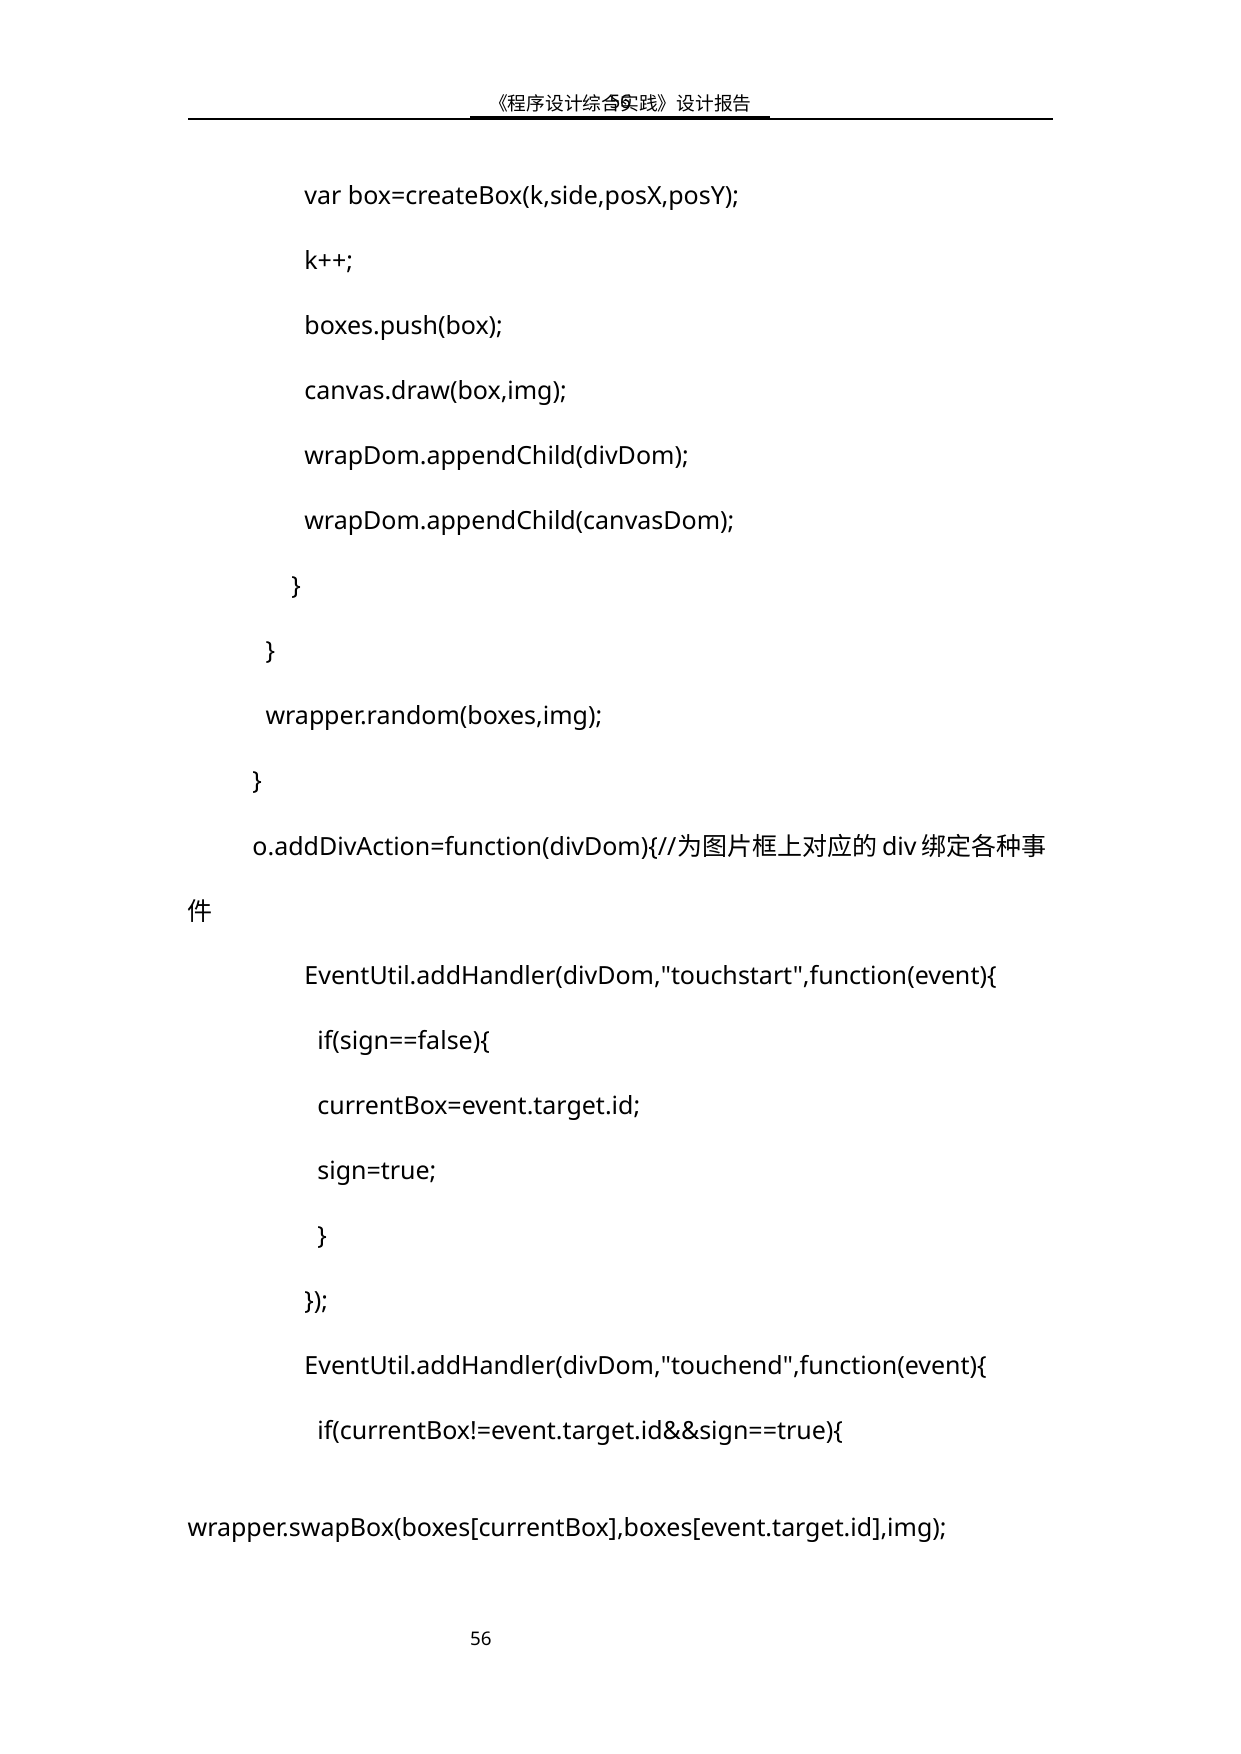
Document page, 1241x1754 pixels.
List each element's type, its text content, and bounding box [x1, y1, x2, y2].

text EventUtil.addHandler(divDom,"touchend",function(event){ [187, 1332, 1053, 1397]
text wrapper.swapBox(boxes[currentBox],boxes[event.target.id],img); [187, 1462, 1053, 1559]
text sign=true; [187, 1137, 1053, 1202]
text currentBox=event.target.id; [187, 1072, 1053, 1137]
text } [187, 552, 1053, 617]
text k++; [187, 227, 1053, 292]
text canvas.draw(box,img); [187, 357, 1053, 422]
text wrapDom.appendChild(divDom); [187, 422, 1053, 487]
text var box=createBox(k,side,posX,posY); [187, 162, 1053, 227]
text wrapDom.appendChild(canvasDom); [187, 487, 1053, 552]
text }); [187, 1267, 1053, 1332]
text } [187, 747, 1053, 812]
text boxes.push(box); [187, 292, 1053, 357]
text } [187, 1202, 1053, 1267]
text EventUtil.addHandler(divDom,"touchstart",function(event){ [187, 942, 1053, 1007]
text if(sign==false){ [187, 1007, 1053, 1072]
text o.addDivAction=function(divDom){//为图片框上对应的div绑定各种事件 [187, 812, 1053, 942]
text } [187, 617, 1053, 682]
text if(currentBox!=event.target.id&&sign==true){ [187, 1397, 1053, 1462]
text wrapper.random(boxes,img); [187, 682, 1053, 747]
